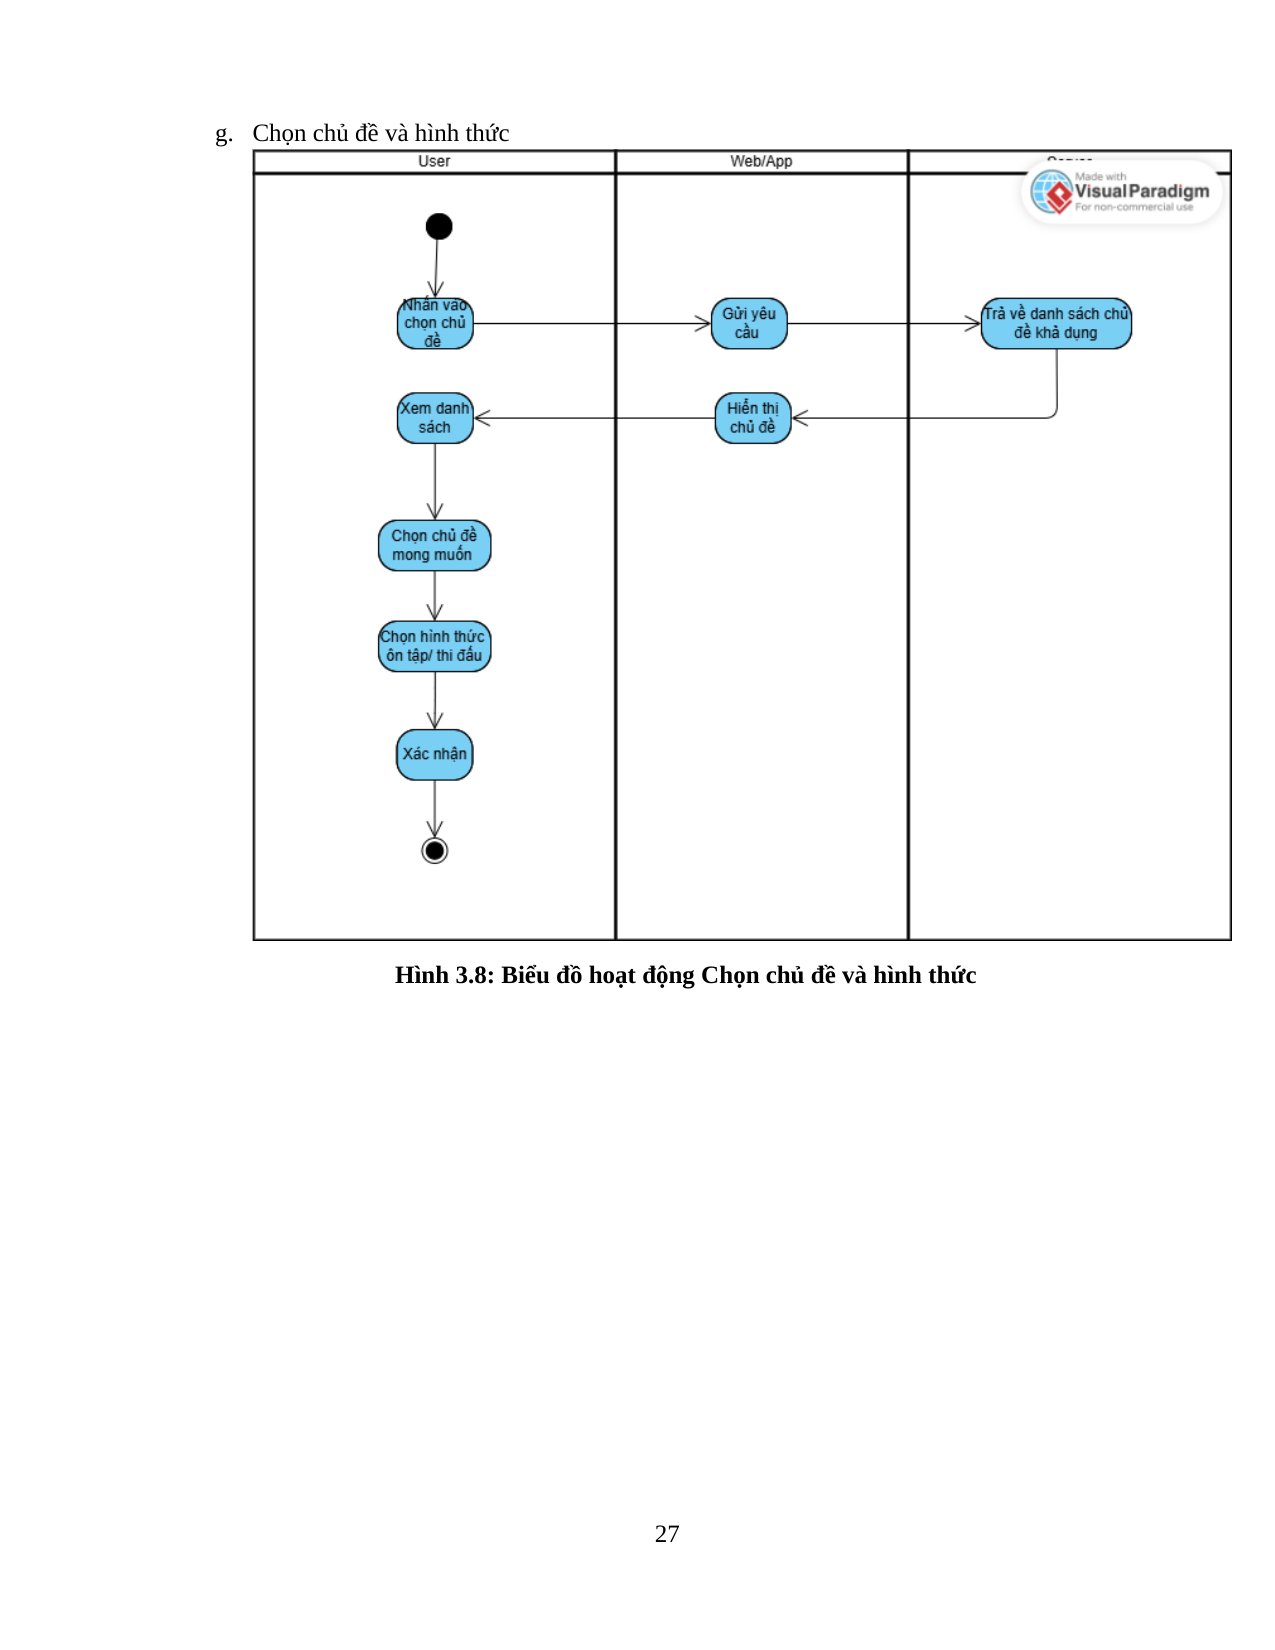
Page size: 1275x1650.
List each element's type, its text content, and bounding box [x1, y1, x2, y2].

picture [252, 149, 1232, 941]
text Hình 3.8: Biểu đồ hoạt động Chọn chủ đề và hình thức [215, 960, 1157, 988]
